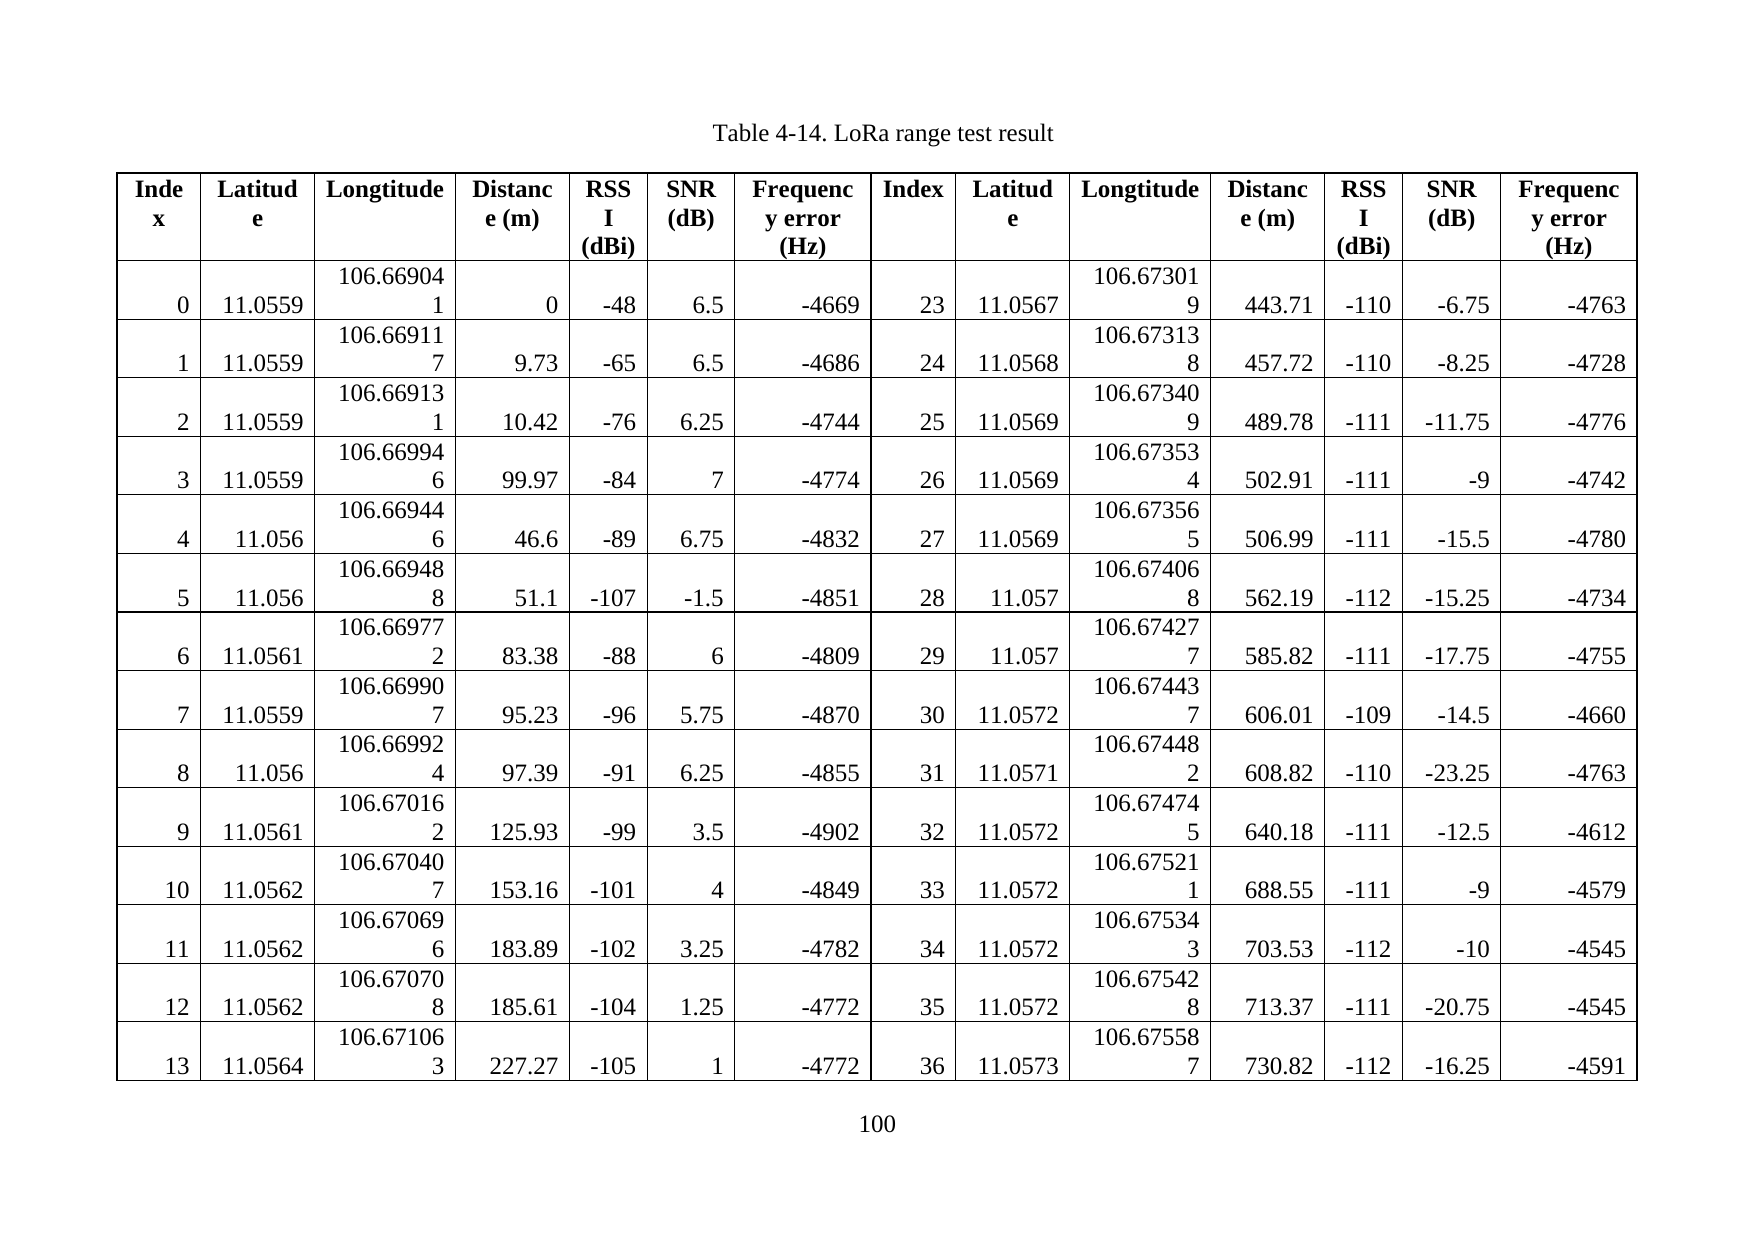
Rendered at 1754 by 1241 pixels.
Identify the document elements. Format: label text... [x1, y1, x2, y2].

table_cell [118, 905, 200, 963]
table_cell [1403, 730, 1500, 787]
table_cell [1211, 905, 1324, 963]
table_cell -110 [1325, 320, 1402, 377]
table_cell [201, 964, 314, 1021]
table_cell -15.5 [1403, 495, 1500, 553]
table_cell 28 [872, 554, 955, 611]
table_cell -111 [1325, 437, 1402, 494]
table_cell -4744 [735, 378, 870, 436]
table_cell -65 [570, 320, 647, 377]
table_cell -84 [570, 437, 647, 494]
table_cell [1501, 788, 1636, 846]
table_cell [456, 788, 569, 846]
table_cell -107 [570, 554, 647, 611]
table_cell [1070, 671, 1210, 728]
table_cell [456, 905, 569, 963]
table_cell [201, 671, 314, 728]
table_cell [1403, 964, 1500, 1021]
table_cell -6.75 [1403, 261, 1500, 319]
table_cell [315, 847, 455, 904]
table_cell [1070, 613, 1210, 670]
table_cell 106.669488 [315, 554, 455, 611]
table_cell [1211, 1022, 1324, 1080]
table_cell -4742 [1501, 437, 1636, 494]
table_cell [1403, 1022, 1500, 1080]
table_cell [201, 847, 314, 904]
table_cell 24 [872, 320, 955, 377]
table_cell 27 [872, 495, 955, 553]
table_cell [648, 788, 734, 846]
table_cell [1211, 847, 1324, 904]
table_cell 106.673019 [1070, 261, 1210, 319]
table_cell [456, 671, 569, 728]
table_cell 7 [648, 437, 734, 494]
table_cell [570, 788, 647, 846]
table_cell 506.99 [1211, 495, 1324, 553]
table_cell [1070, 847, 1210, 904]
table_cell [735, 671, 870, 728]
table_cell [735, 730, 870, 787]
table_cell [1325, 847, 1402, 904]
table_cell -4669 [735, 261, 870, 319]
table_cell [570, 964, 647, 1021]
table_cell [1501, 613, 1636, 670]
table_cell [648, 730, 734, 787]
table_header SNR (dB) [648, 174, 734, 260]
table_cell -9 [1403, 437, 1500, 494]
table_header SNR (dB) [1403, 174, 1500, 260]
table_cell 6.5 [648, 320, 734, 377]
table_cell 11.0569 [956, 495, 1069, 553]
table_cell -4851 [735, 554, 870, 611]
table_cell 11.0559 [201, 261, 314, 319]
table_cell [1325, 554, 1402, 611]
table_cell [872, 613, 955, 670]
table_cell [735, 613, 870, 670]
table_cell 11.0567 [956, 261, 1069, 319]
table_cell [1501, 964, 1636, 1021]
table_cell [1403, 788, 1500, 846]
table_cell 106.669946 [315, 437, 455, 494]
table_cell 25 [872, 378, 955, 436]
table_cell 6.75 [648, 495, 734, 553]
table_cell 99.97 [456, 437, 569, 494]
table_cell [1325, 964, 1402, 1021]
table_cell -1.5 [648, 554, 734, 611]
table_cell -4776 [1501, 378, 1636, 436]
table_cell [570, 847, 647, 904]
table_cell 11.0568 [956, 320, 1069, 377]
table_header Frequency error (Hz) [735, 174, 870, 260]
table_cell 0 [456, 261, 569, 319]
table_cell 1 [118, 320, 200, 377]
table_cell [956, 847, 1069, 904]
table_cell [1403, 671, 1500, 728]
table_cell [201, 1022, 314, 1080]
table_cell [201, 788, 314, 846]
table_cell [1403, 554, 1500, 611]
table_cell 46.6 [456, 495, 569, 553]
table_cell -76 [570, 378, 647, 436]
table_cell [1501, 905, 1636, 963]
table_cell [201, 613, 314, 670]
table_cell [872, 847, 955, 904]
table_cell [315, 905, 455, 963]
table_cell 6.25 [648, 378, 734, 436]
table_cell 10.42 [456, 378, 569, 436]
table_cell 502.91 [1211, 437, 1324, 494]
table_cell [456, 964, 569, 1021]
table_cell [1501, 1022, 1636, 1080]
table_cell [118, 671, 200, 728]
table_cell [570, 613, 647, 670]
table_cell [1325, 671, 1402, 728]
table_cell 106.669131 [315, 378, 455, 436]
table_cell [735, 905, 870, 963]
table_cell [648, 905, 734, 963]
table_header Longtitude [315, 174, 455, 260]
table_cell -4832 [735, 495, 870, 553]
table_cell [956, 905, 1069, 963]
table_cell -8.25 [1403, 320, 1500, 377]
table_cell 106.673565 [1070, 495, 1210, 553]
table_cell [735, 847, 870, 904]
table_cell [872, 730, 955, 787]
table_cell 106.673534 [1070, 437, 1210, 494]
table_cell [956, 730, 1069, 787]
table_cell 11.056 [201, 495, 314, 553]
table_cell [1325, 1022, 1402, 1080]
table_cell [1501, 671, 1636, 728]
table_cell 443.71 [1211, 261, 1324, 319]
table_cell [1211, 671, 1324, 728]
table_cell 562.19 [1211, 554, 1324, 611]
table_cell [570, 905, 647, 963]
table_cell 23 [872, 261, 955, 319]
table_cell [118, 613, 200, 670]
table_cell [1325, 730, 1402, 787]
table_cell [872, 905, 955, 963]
table_cell -4728 [1501, 320, 1636, 377]
table_cell 106.674068 [1070, 554, 1210, 611]
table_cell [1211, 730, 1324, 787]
table_cell -111 [1325, 378, 1402, 436]
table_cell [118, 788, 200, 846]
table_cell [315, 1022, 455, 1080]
table_cell -110 [1325, 261, 1402, 319]
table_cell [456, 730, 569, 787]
table_cell -4763 [1501, 261, 1636, 319]
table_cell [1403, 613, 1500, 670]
table_cell -48 [570, 261, 647, 319]
table_header RSSI (dBi) [1325, 174, 1402, 260]
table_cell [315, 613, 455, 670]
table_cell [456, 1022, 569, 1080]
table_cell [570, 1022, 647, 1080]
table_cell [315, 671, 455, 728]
table_cell 51.1 [456, 554, 569, 611]
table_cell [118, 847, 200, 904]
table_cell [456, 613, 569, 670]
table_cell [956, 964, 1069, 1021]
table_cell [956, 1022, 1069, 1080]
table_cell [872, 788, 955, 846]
table_header Frequency error (Hz) [1501, 174, 1636, 260]
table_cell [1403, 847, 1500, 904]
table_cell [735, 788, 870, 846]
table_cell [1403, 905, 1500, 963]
table_cell 11.0569 [956, 437, 1069, 494]
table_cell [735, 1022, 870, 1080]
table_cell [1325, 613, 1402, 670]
table_header Latitude [956, 174, 1069, 260]
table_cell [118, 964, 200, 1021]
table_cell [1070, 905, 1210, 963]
table_cell 5 [118, 554, 200, 611]
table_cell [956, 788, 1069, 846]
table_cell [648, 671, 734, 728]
table_cell 489.78 [1211, 378, 1324, 436]
table_header Index [872, 174, 955, 260]
table_cell 11.0569 [956, 378, 1069, 436]
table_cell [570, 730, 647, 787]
table_header RSSI (dBi) [570, 174, 647, 260]
table_cell 106.669041 [315, 261, 455, 319]
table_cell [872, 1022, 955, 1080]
table_cell -89 [570, 495, 647, 553]
table_cell 9.73 [456, 320, 569, 377]
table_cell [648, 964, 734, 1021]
table_cell 106.669446 [315, 495, 455, 553]
table_header Latitude [201, 174, 314, 260]
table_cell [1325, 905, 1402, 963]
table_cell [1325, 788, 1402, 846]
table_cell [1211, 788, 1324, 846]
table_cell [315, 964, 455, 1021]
table_cell 26 [872, 437, 955, 494]
table_cell -4774 [735, 437, 870, 494]
table_cell 11.057 [956, 554, 1069, 611]
table_header Distance (m) [1211, 174, 1324, 260]
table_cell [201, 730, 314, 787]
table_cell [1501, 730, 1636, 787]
table_header Index [118, 174, 200, 260]
table_cell 11.0559 [201, 378, 314, 436]
table_header Longtitude [1070, 174, 1210, 260]
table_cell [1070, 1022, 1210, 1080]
table_cell 2 [118, 378, 200, 436]
table_cell 0 [118, 261, 200, 319]
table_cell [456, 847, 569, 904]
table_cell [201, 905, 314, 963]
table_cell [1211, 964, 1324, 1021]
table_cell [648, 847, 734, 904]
table_cell 106.673409 [1070, 378, 1210, 436]
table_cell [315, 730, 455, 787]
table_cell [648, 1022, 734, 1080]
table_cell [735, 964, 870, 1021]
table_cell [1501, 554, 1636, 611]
table_cell 106.673138 [1070, 320, 1210, 377]
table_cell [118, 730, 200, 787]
table_cell 11.0559 [201, 437, 314, 494]
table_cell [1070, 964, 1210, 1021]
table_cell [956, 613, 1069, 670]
table_cell 106.669117 [315, 320, 455, 377]
table_cell 4 [118, 495, 200, 553]
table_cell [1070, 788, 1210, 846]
table_cell -4780 [1501, 495, 1636, 553]
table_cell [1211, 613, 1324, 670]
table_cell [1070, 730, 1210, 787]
table_cell 11.0559 [201, 320, 314, 377]
table_cell -111 [1325, 495, 1402, 553]
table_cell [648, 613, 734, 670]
table_cell -11.75 [1403, 378, 1500, 436]
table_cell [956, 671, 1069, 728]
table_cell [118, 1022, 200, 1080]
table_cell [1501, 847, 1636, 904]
table_cell 3 [118, 437, 200, 494]
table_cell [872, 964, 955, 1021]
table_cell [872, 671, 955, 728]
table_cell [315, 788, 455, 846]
table_cell -4686 [735, 320, 870, 377]
table_header Distance (m) [456, 174, 569, 260]
table_cell 457.72 [1211, 320, 1324, 377]
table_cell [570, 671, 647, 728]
table_cell 6.5 [648, 261, 734, 319]
table_cell 11.056 [201, 554, 314, 611]
